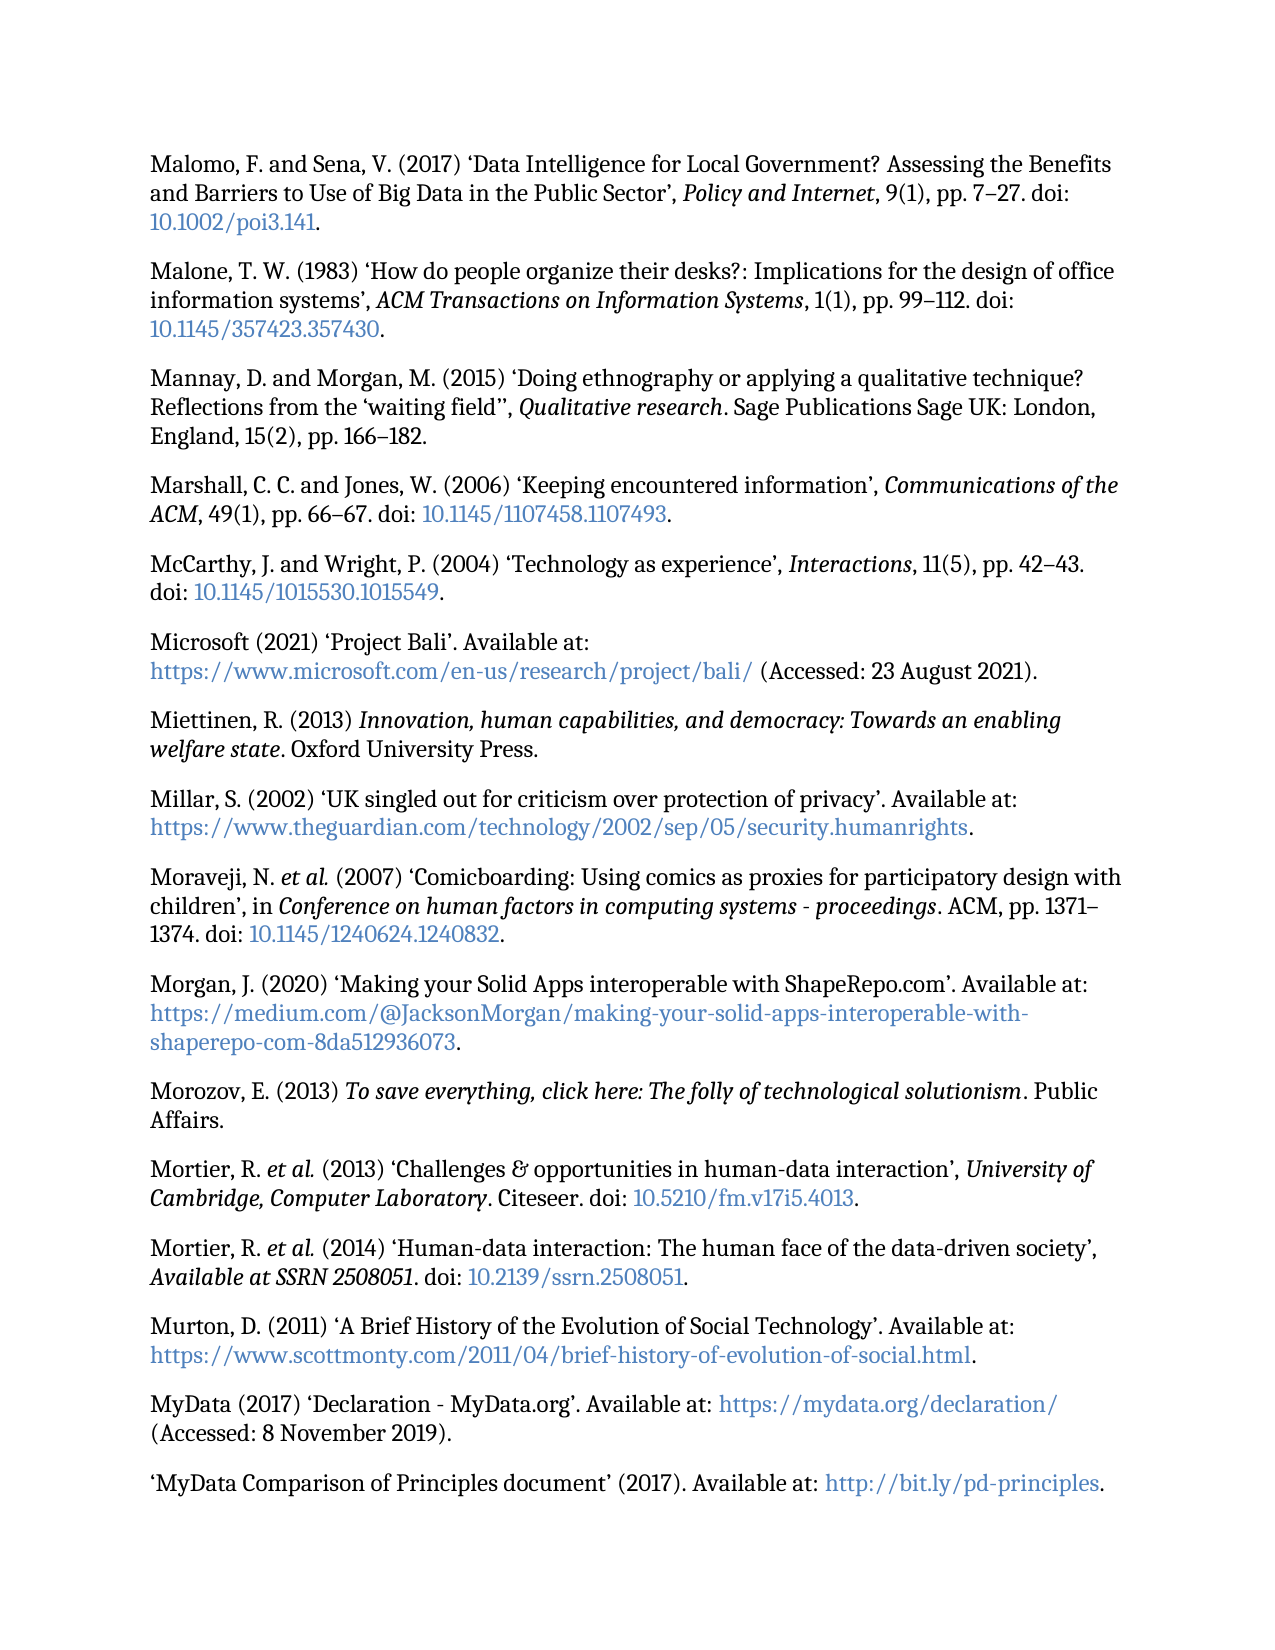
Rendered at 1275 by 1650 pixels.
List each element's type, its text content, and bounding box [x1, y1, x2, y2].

text MyData (2017) ‘Declaration - MyData.org’. Available at: https://mydata.org/declaration/ (Accessed: 8 November 2019). [150, 1390, 1125, 1448]
text Malomo, F. and Sena, V. (2017) ‘Data Intelligence for Local Government? Assessing the Benefits and Barriers to Use of Big Data in the Public Sector’, Policy and Internet, 9(1), pp. 7–27. doi: 10.1002/poi3.141. [150, 150, 1125, 236]
text Mannay, D. and Morgan, M. (2015) ‘Doing ethnography or applying a qualitative technique? Reflections from the ‘waiting field’’, Qualitative research. Sage Publications Sage UK: London, England, 15(2), pp. 166–182. [150, 364, 1125, 450]
text Millar, S. (2002) ‘UK singled out for criticism over protection of privacy’. Available at: https://www.theguardian.com/technology/2002/sep/05/security.humanrights. [150, 784, 1125, 842]
text Malone, T. W. (1983) ‘How do people organize their desks?: Implications for the design of office information systems’, ACM Transactions on Information Systems, 1(1), pp. 99–112. doi: 10.1145/357423.357430. [150, 257, 1125, 343]
text Marshall, C. C. and Jones, W. (2006) ‘Keeping encountered information’, Communications of the ACM, 49(1), pp. 66–67. doi: 10.1145/1107458.1107493. [150, 471, 1125, 529]
text McCarthy, J. and Wright, P. (2004) ‘Technology as experience’, Interactions, 11(5), pp. 42–43. doi: 10.1145/1015530.1015549. [150, 549, 1125, 607]
text Microsoft (2021) ‘Project Bali’. Available at: https://www.microsoft.com/en-us/research/project/bali/ (Accessed: 23 August 2021). [150, 628, 1125, 685]
text Mortier, R. et al. (2013) ‘Challenges & opportunities in human-data interaction’, University of Cambridge, Computer Laboratory. Citeseer. doi: 10.5210/fm.v17i5.4013. [150, 1155, 1125, 1213]
text Moraveji, N. et al. (2007) ‘Comicboarding: Using comics as proxies for participatory design with children’, in Conference on human factors in computing systems - proceedings. ACM, pp. 1371–1374. doi: 10.1145/1240624.1240832. [150, 863, 1125, 949]
text Miettinen, R. (2013) Innovation, human capabilities, and democracy: Towards an enabling welfare state. Oxford University Press. [150, 706, 1125, 764]
text Morozov, E. (2013) To save everything, click here: The folly of technological solutionism. Public Affairs. [150, 1077, 1125, 1134]
text Mortier, R. et al. (2014) ‘Human-data interaction: The human face of the data-driven society’, Available at SSRN 2508051. doi: 10.2139/ssrn.2508051. [150, 1234, 1125, 1291]
text ‘MyData Comparison of Principles document’ (2017). Available at: http://bit.ly/pd-principles. [150, 1469, 1125, 1497]
text Morgan, J. (2020) ‘Making your Solid Apps interoperable with ShapeRepo.com’. Available at: https://medium.com/@JacksonMorgan/making-your-solid-apps-interoperable-with-shaperepo-com-8da512936073. [150, 970, 1125, 1056]
text Murton, D. (2011) ‘A Brief History of the Evolution of Social Technology’. Available at: https://www.scottmonty.com/2011/04/brief-history-of-evolution-of-social.html. [150, 1312, 1125, 1369]
